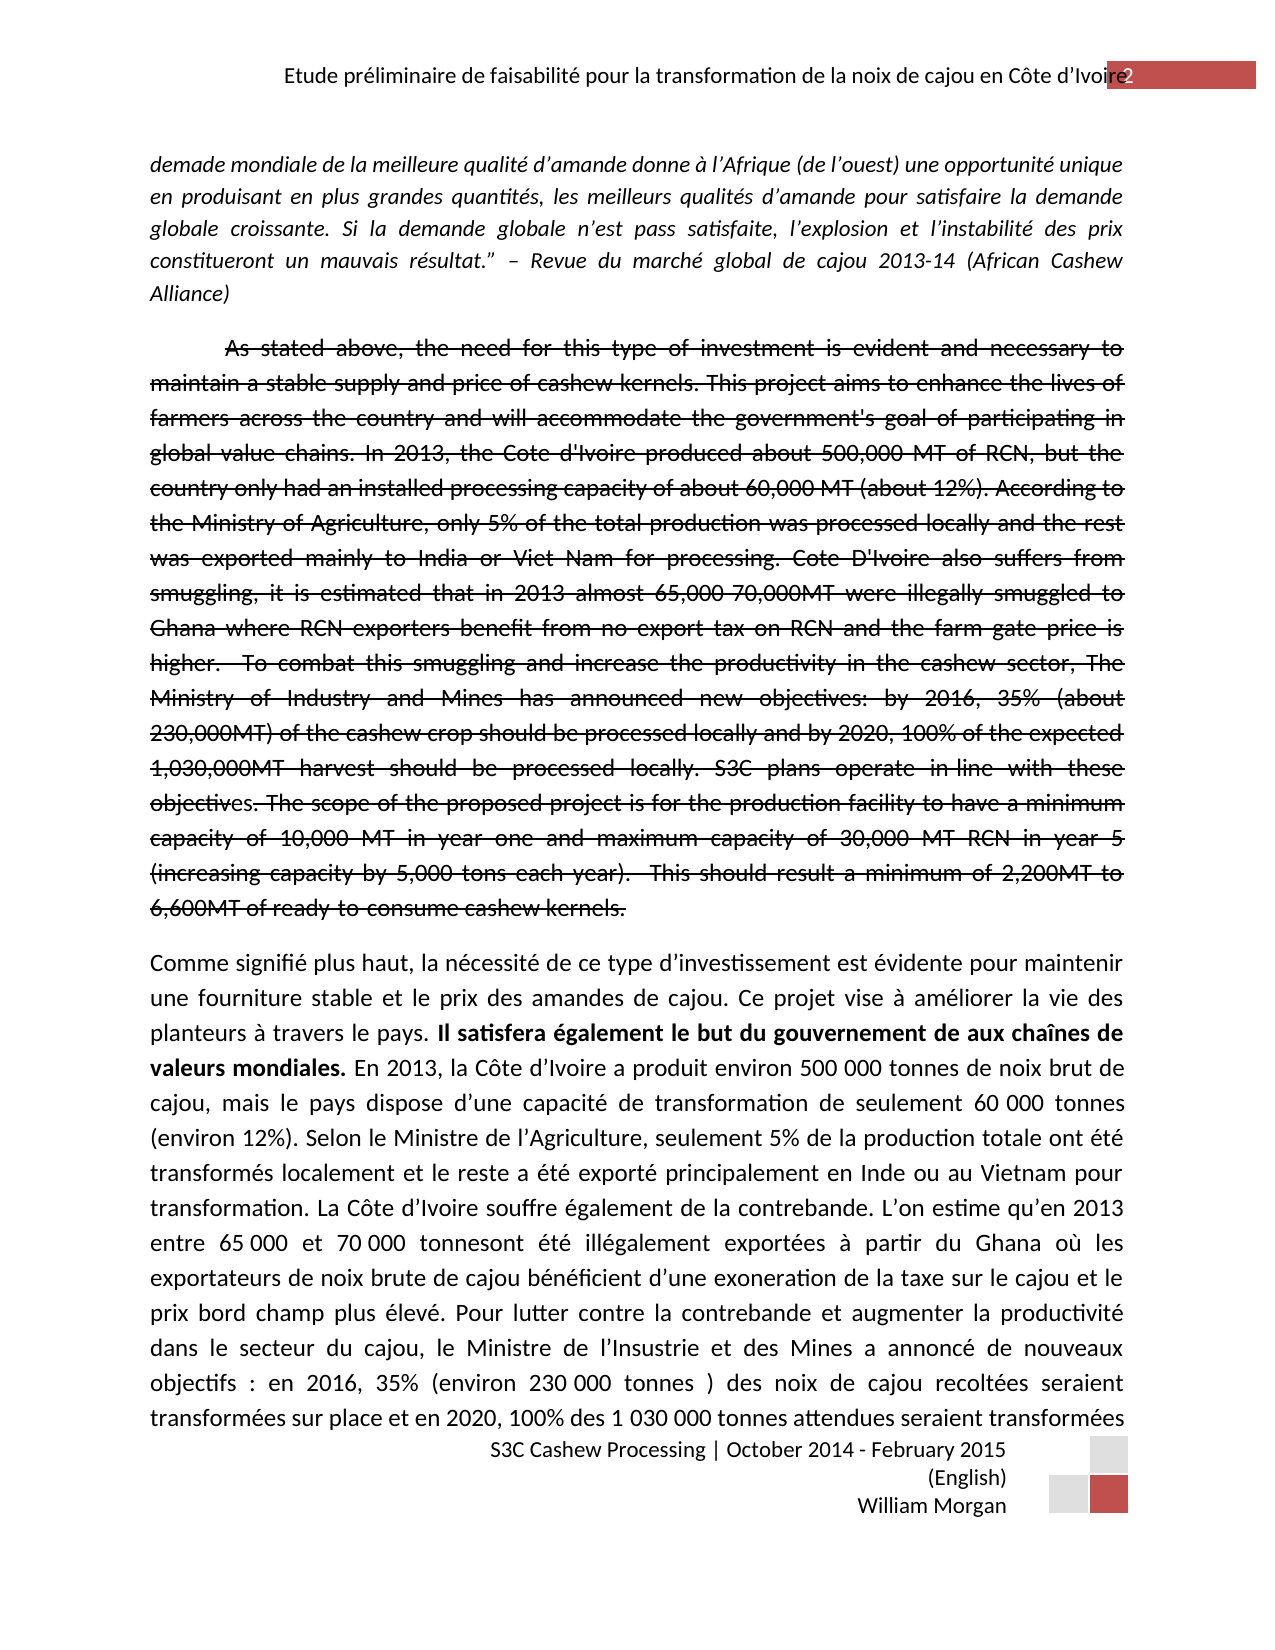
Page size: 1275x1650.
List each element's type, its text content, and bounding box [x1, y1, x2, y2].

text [150, 948, 1125, 1433]
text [150, 150, 1125, 307]
